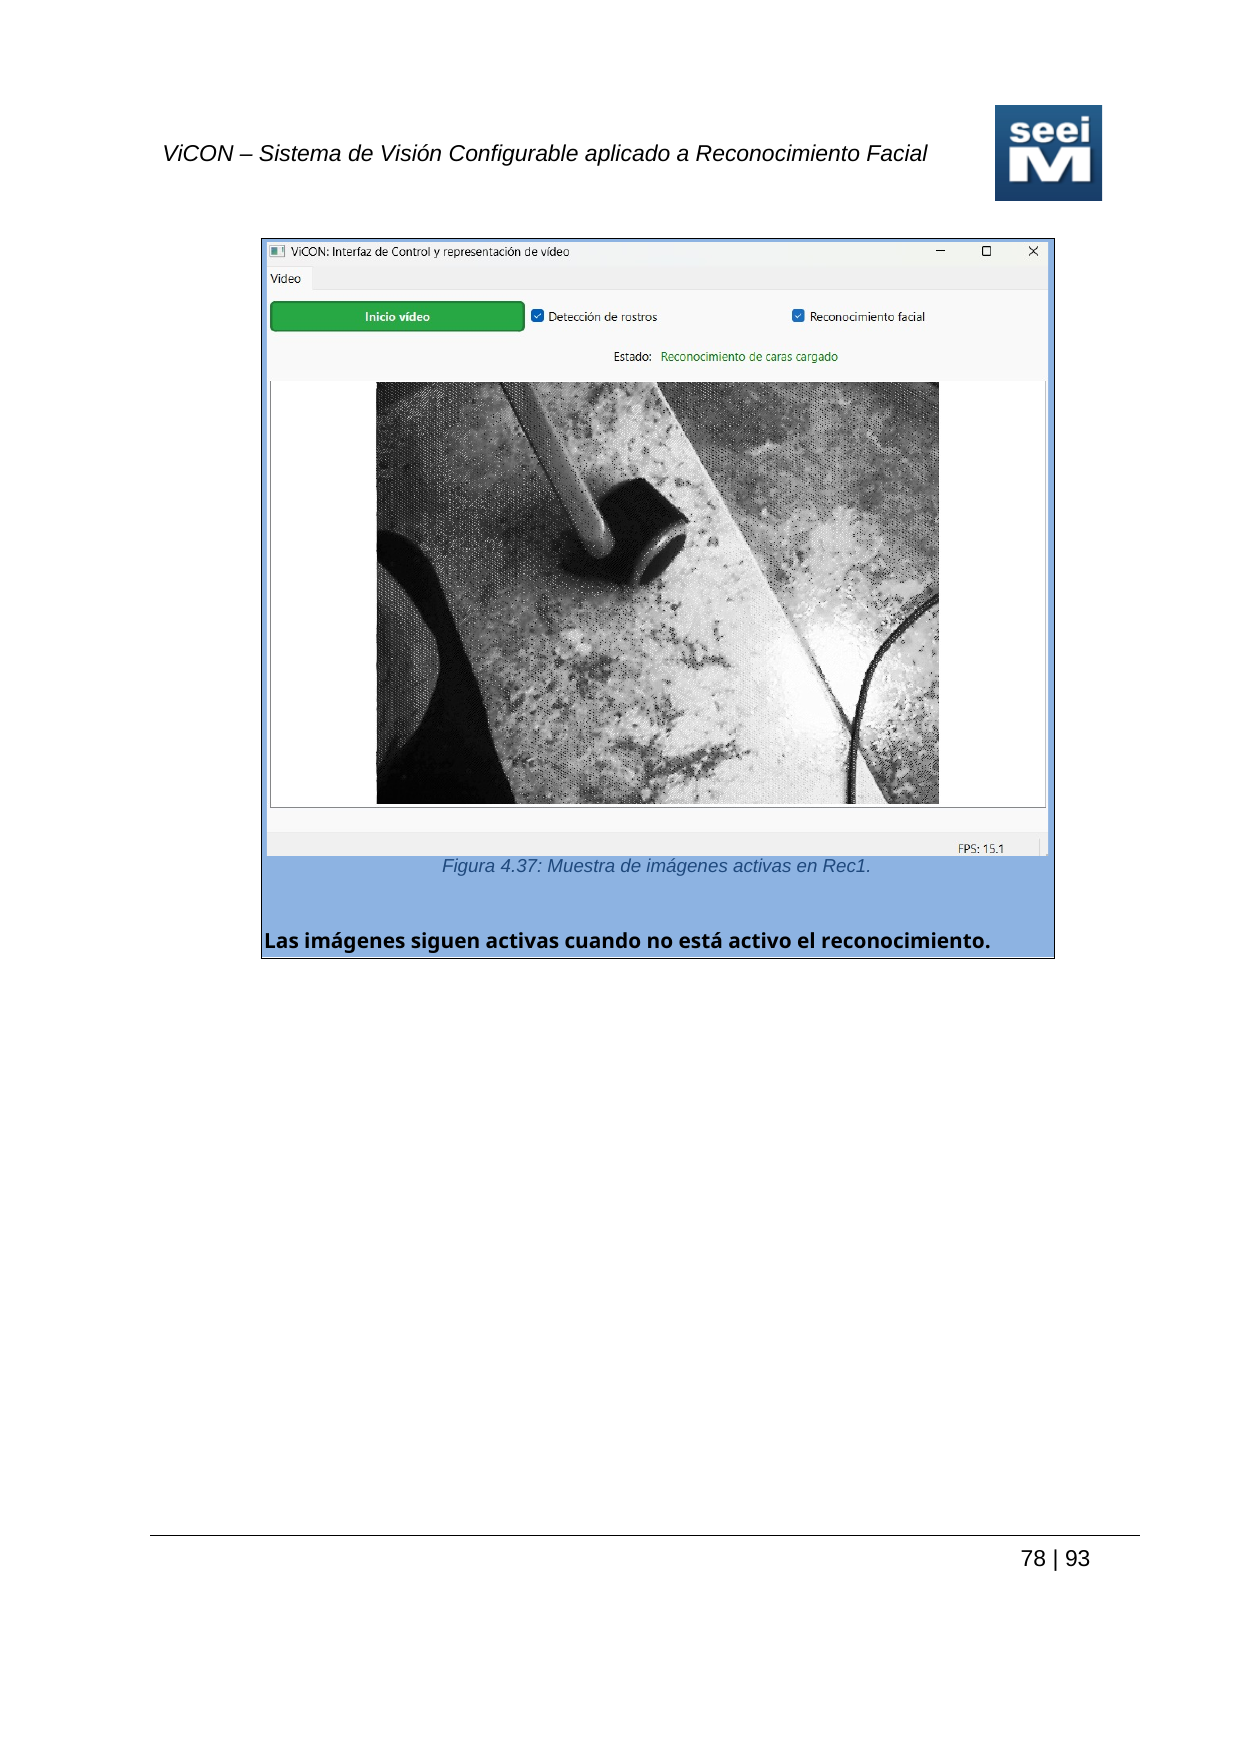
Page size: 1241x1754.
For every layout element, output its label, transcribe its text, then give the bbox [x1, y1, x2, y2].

picture [266, 242, 1049, 856]
picture [995, 105, 1103, 201]
